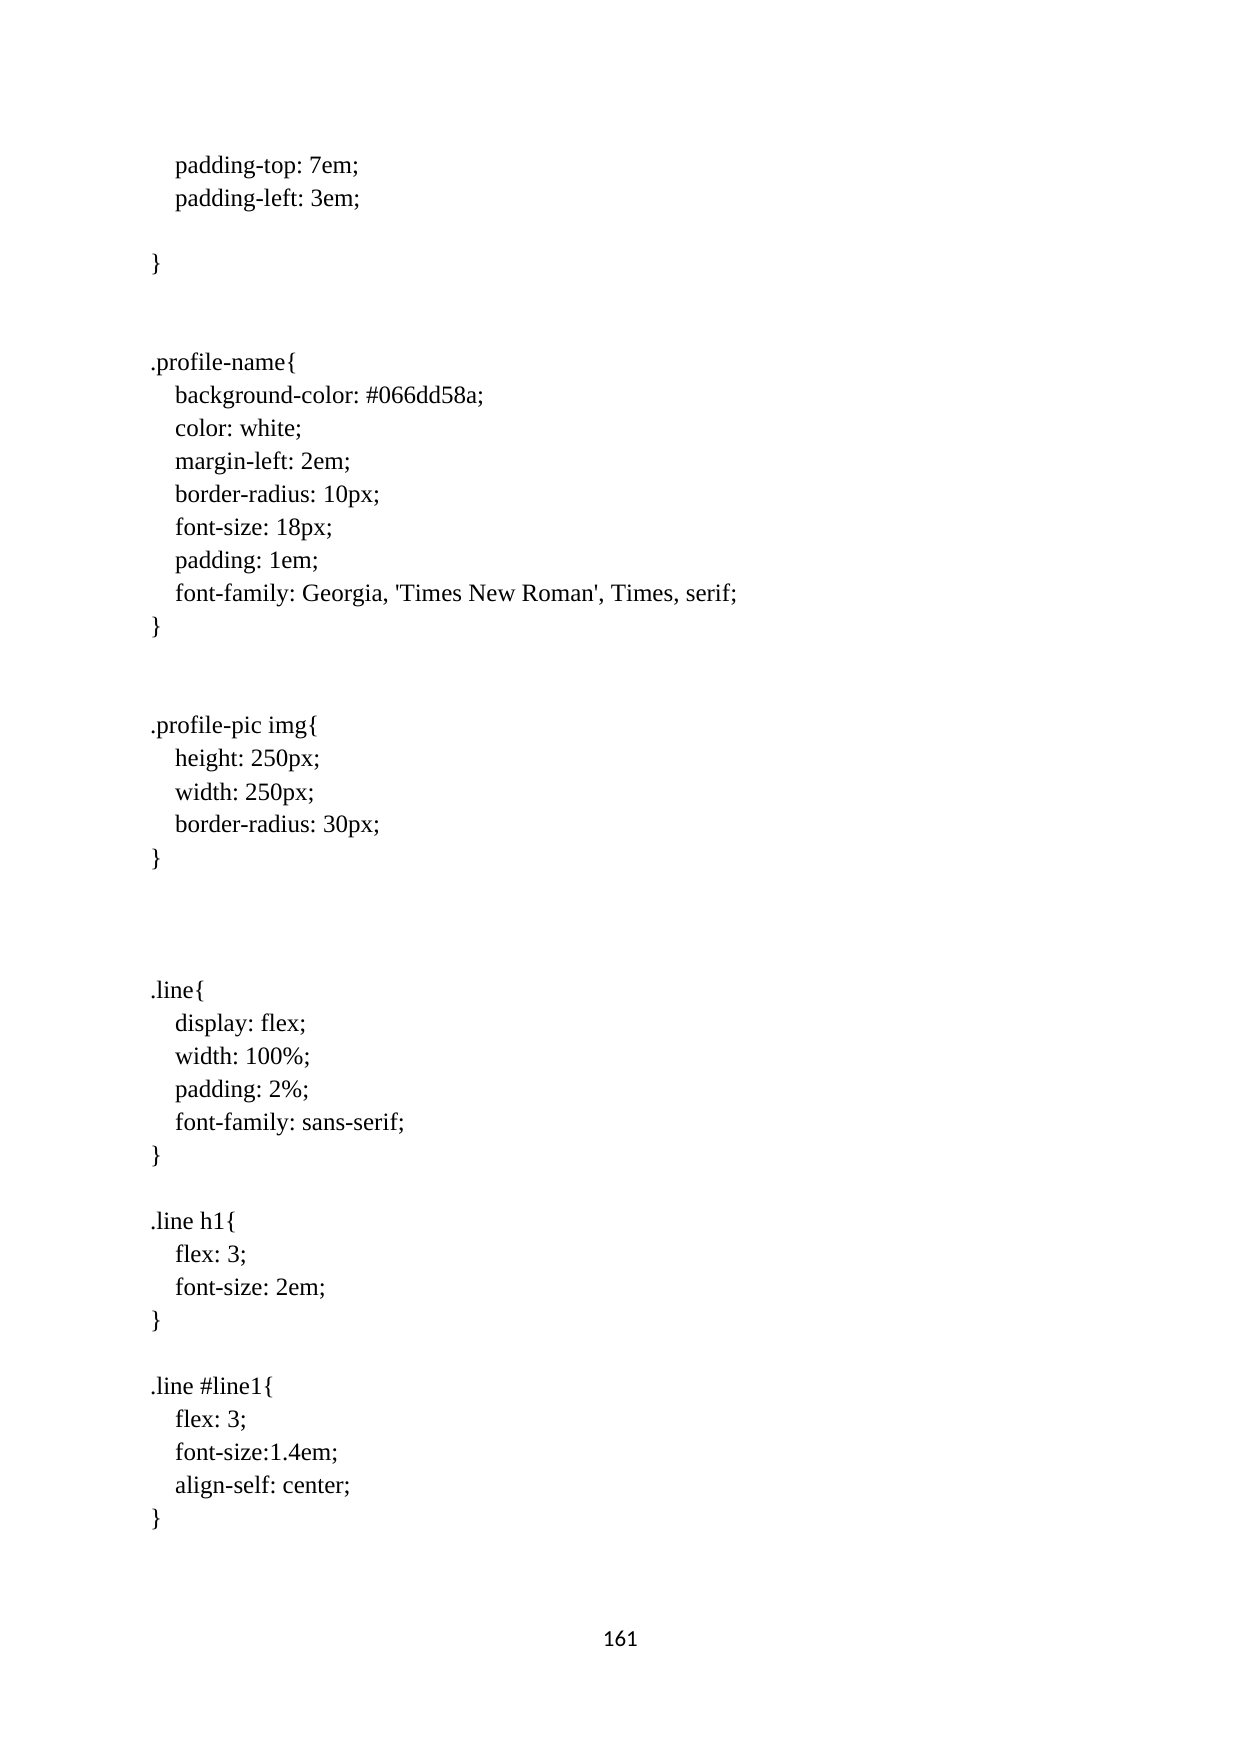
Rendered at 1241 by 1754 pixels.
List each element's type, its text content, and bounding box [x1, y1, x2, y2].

text align-self: center; [150, 1470, 1090, 1499]
text .profile-name{ [150, 347, 1090, 376]
text } [150, 843, 1090, 871]
text border-radius: 30px; [150, 809, 1090, 838]
text } [150, 1503, 1090, 1532]
text } [150, 1305, 1090, 1334]
text padding-left: 3em; [150, 183, 1090, 212]
text padding-top: 7em; [150, 150, 1090, 179]
text .line h1{ [150, 1206, 1090, 1234]
text border-radius: 10px; [150, 479, 1090, 508]
text font-size:1.4em; [150, 1437, 1090, 1466]
text } [150, 611, 1090, 640]
text color: white; [150, 413, 1090, 442]
text .line #line1{ [150, 1371, 1090, 1400]
text .profile-pic img{ [150, 711, 1090, 739]
text padding: 1em; [150, 545, 1090, 574]
text } [150, 1140, 1090, 1168]
text margin-left: 2em; [150, 446, 1090, 475]
text flex: 3; [150, 1239, 1090, 1268]
text width: 250px; [150, 777, 1090, 805]
text padding: 2%; [150, 1074, 1090, 1102]
text font-family: Georgia, 'Times New Roman', Times, serif; [150, 578, 1090, 607]
text flex: 3; [150, 1404, 1090, 1433]
text } [150, 248, 1090, 277]
text .line{ [150, 975, 1090, 1003]
text font-family: sans-serif; [150, 1107, 1090, 1136]
text font-size: 2em; [150, 1272, 1090, 1301]
text font-size: 18px; [150, 512, 1090, 541]
text width: 100%; [150, 1041, 1090, 1069]
text height: 250px; [150, 743, 1090, 772]
text display: flex; [150, 1008, 1090, 1036]
text background-color: #066dd58a; [150, 380, 1090, 409]
